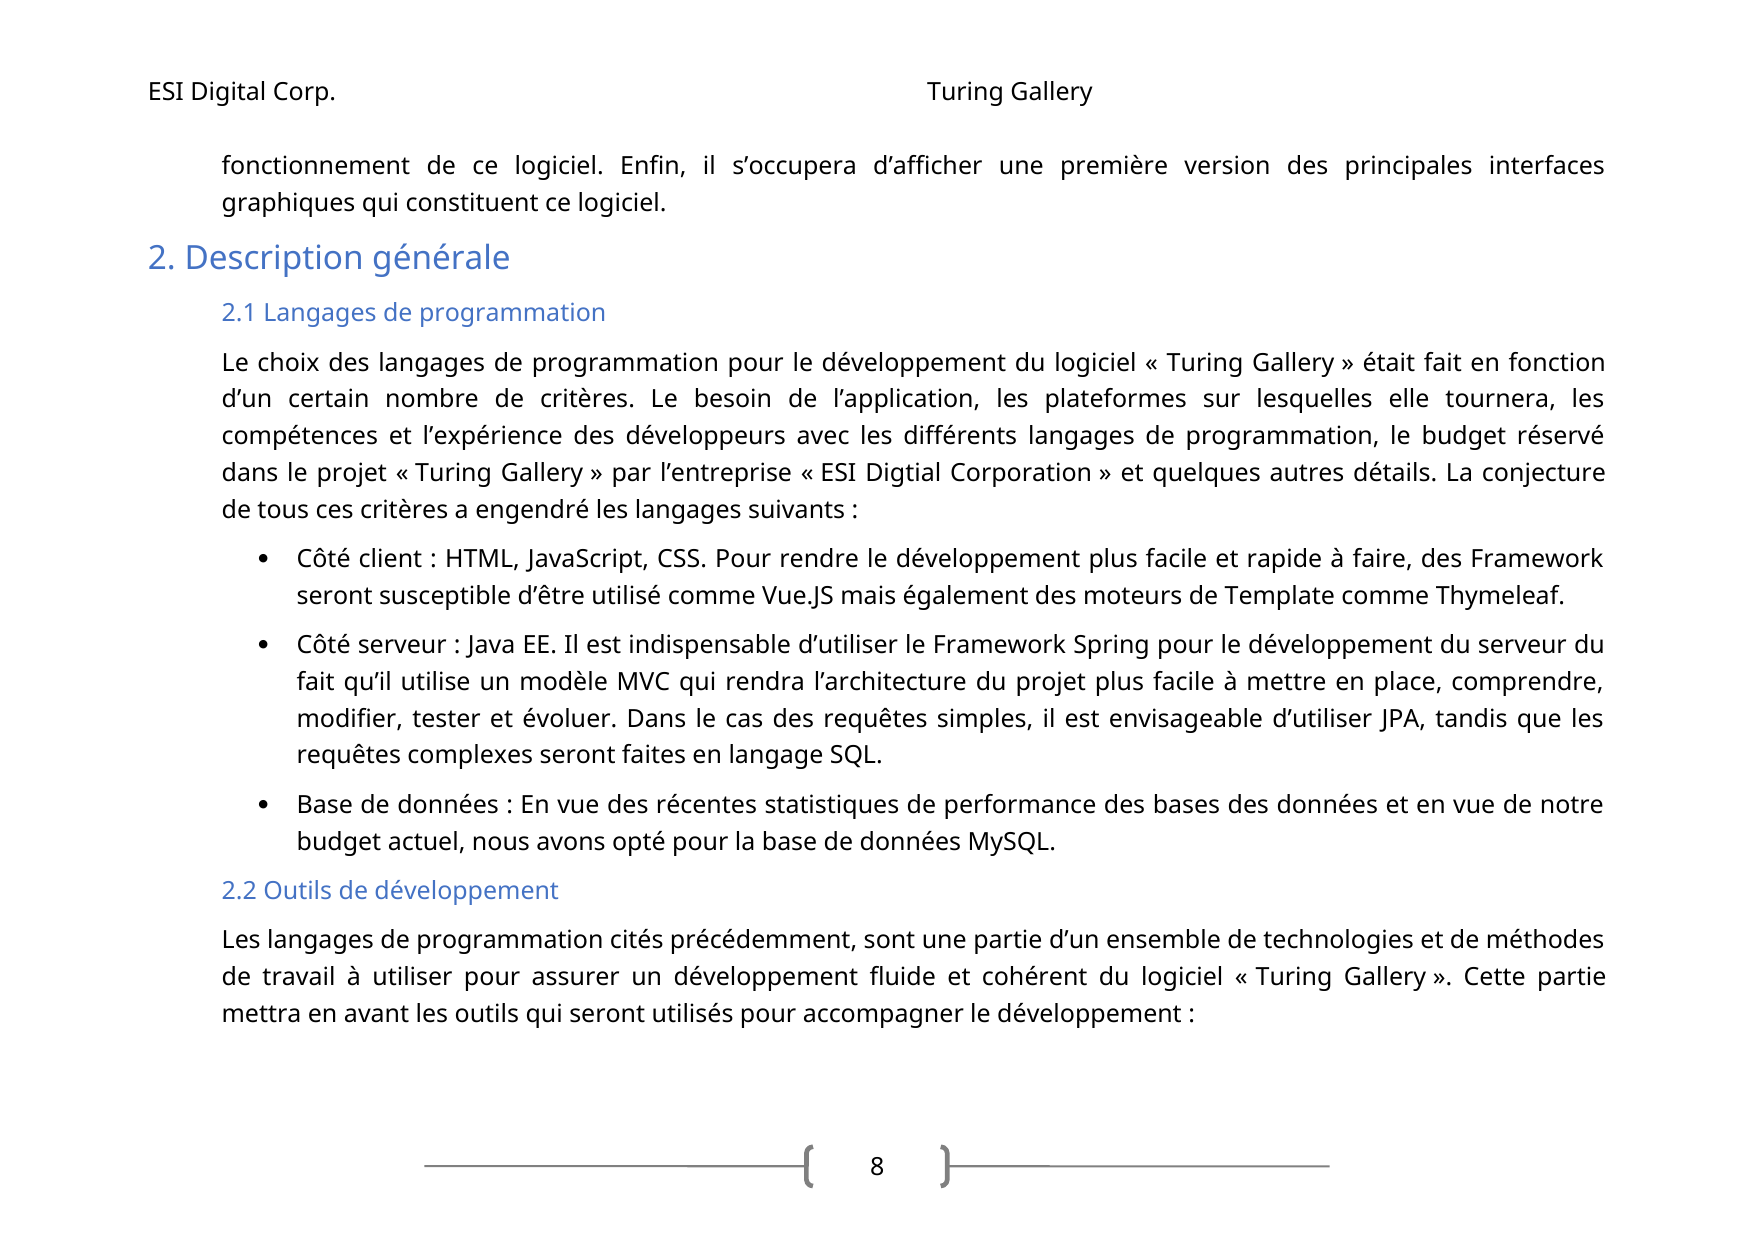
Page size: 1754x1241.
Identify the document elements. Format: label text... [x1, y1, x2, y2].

list Côté client : HTML, JavaScript, CSS. Pour rendre le développement plus facile et rapide à faire, des Framework seront susceptible d’être utilisé comme Vue.JS mais également des moteurs de Template comme Thymeleaf. [259, 541, 1606, 612]
text 2. Description générale [148, 234, 1606, 279]
list Côté serveur : Java EE. Il est indispensable d’utiliser le Framework Spring pour le développement du serveur du fait qu’il utilise un modèle MVC qui rendra l’architecture du projet plus facile à mettre en place, comprendre, modifier, tester et évoluer. Dans le cas des requêtes simples, il est envisageable d’utiliser JPA, tandis que les requêtes complexes seront faites en langage SQL. [259, 627, 1606, 771]
text 2.2 Outils de développement [148, 872, 1606, 906]
text Le choix des langages de programmation pour le développement du logiciel « Turing Gallery » était fait en fonction d’un certain nombre de critères. Le besoin de l’application, les plateformes sur lesquelles elle tournera, les compétences et l’expérience des développeurs avec les différents langages de programmation, le budget réservé dans le projet « Turing Gallery » par l’entreprise « ESI Digtial Corporation » et quelques autres détails. La conjecture de tous ces critères a engendré les langages suivants : [221, 344, 1606, 526]
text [221, 148, 1606, 218]
text 2.1 Langages de programmation [148, 295, 1606, 329]
text Les langages de programmation cités précédemment, sont une partie d’un ensemble de technologies et de méthodes de travail à utiliser pour assurer un développement fluide et cohérent du logiciel « Turing Gallery ». Cette partie mettra en avant les outils qui seront utilisés pour accompagner le développement : [221, 922, 1606, 1029]
list Base de données : En vue des récentes statistiques de performance des bases des données et en vue de notre budget actuel, nous avons opté pour la base de données MySQL. [259, 786, 1606, 857]
